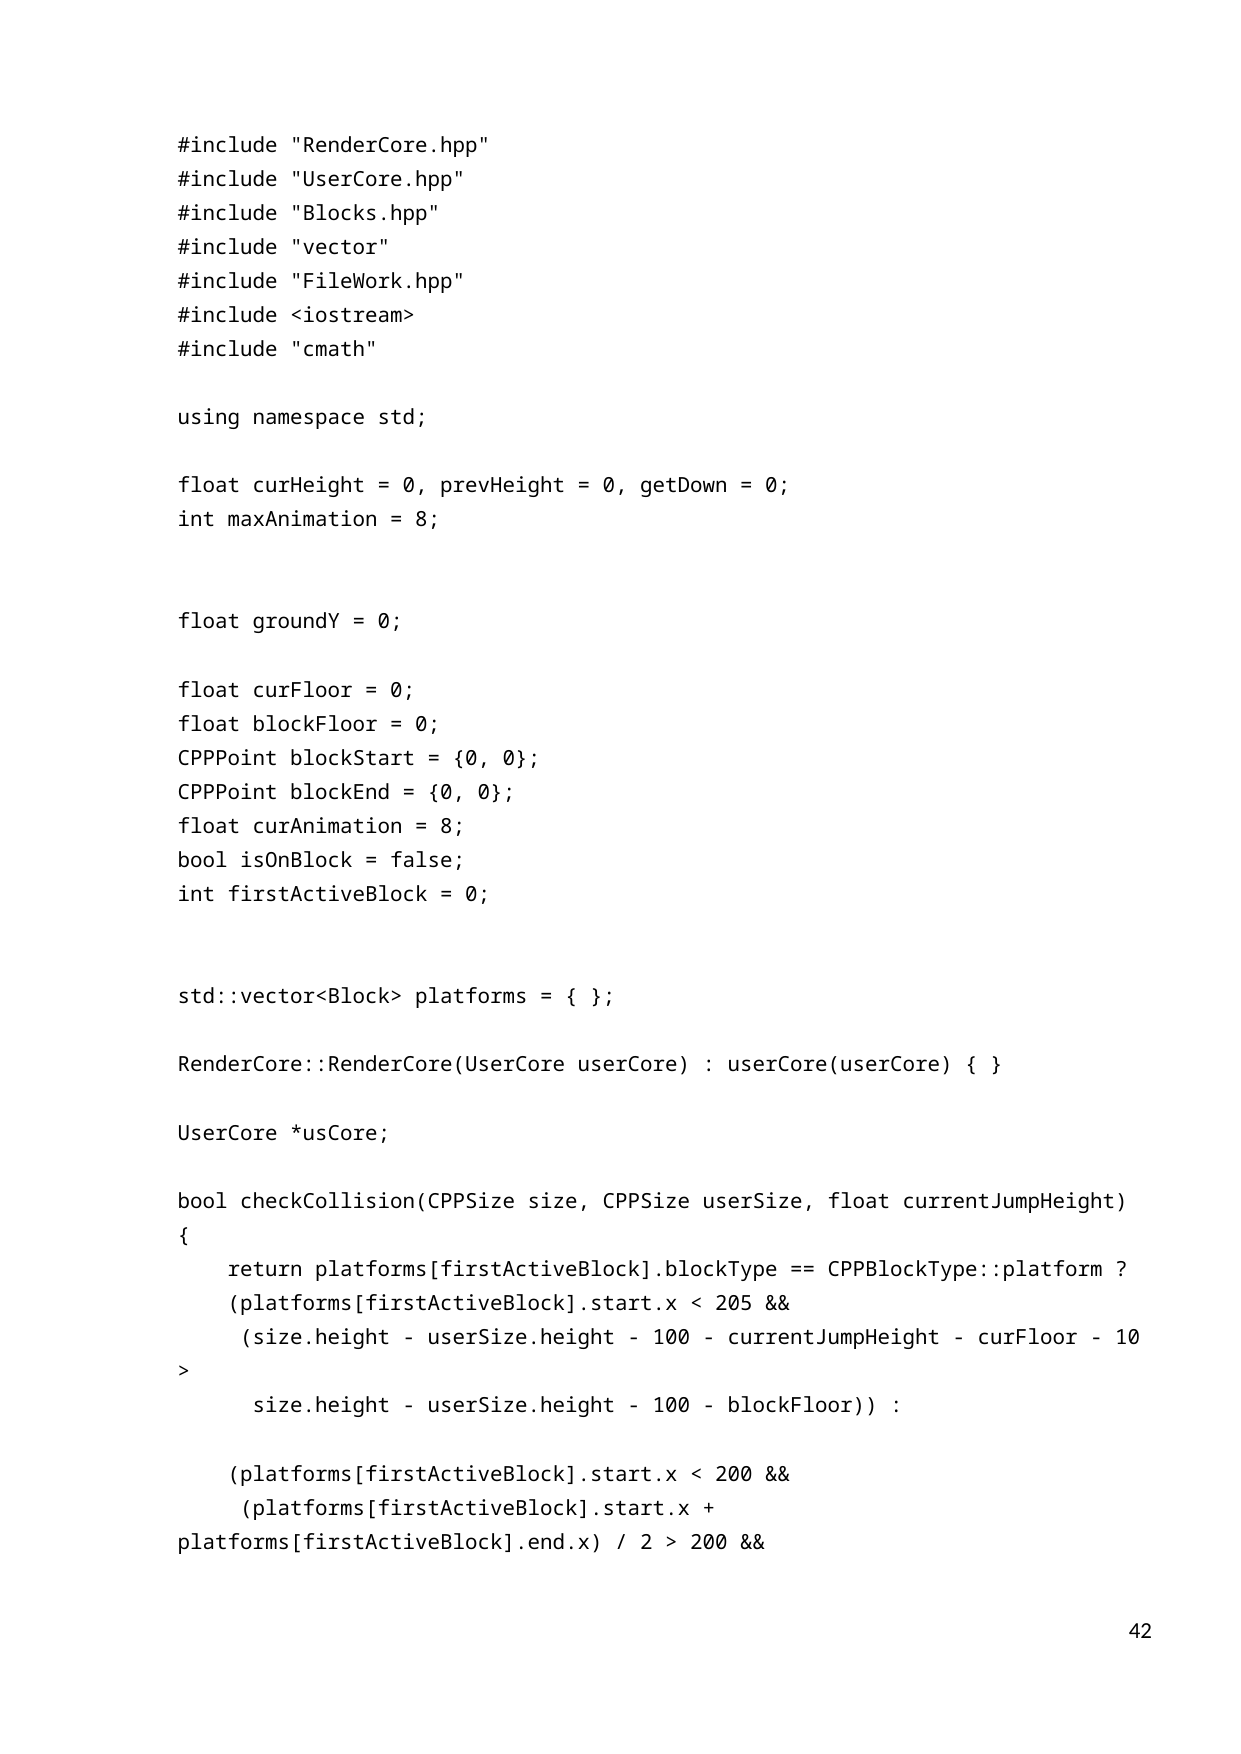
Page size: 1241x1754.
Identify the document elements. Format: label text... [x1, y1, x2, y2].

text (platforms[firstActiveBlock].start.x < 205 && [177, 1288, 1152, 1316]
text #include "RenderCore.hpp" [177, 130, 1152, 158]
text #include "vector" [177, 232, 1152, 260]
text float blockFloor = 0; [177, 709, 1152, 737]
text int maxAnimation = 8; [177, 504, 1152, 533]
text #include "cmath" [177, 334, 1152, 363]
text (platforms[firstActiveBlock].start.x + platforms[firstActiveBlock].end.x) / 2 > 200 && [177, 1493, 1152, 1555]
text #include "UserCore.hpp" [177, 164, 1152, 192]
text return platforms[firstActiveBlock].blockType == CPPBlockType::platform ? [177, 1254, 1152, 1282]
text bool checkCollision(CPPSize size, CPPSize userSize, float currentJumpHeight) { [177, 1186, 1152, 1248]
text size.height - userSize.height - 100 - blockFloor)) : [177, 1390, 1152, 1418]
text #include "FileWork.hpp" [177, 266, 1152, 294]
text std::vector<Block> platforms = { }; [177, 981, 1152, 1010]
text float curHeight = 0, prevHeight = 0, getDown = 0; [177, 470, 1152, 499]
text CPPPoint blockEnd = {0, 0}; [177, 777, 1152, 805]
text (platforms[firstActiveBlock].start.x < 200 && [177, 1459, 1152, 1487]
text float curFloor = 0; [177, 675, 1152, 703]
text #include <iostream> [177, 300, 1152, 328]
text RenderCore::RenderCore(UserCore userCore) : userCore(userCore) { } [177, 1049, 1152, 1078]
text UserCore *usCore; [177, 1118, 1152, 1146]
text float groundY = 0; [177, 607, 1152, 635]
text CPPPoint blockStart = {0, 0}; [177, 743, 1152, 771]
text int firstActiveBlock = 0; [177, 879, 1152, 908]
text #include "Blocks.hpp" [177, 198, 1152, 226]
text using namespace std; [177, 402, 1152, 431]
text float curAnimation = 8; [177, 811, 1152, 839]
text (size.height - userSize.height - 100 - currentJumpHeight - curFloor - 10 > [177, 1322, 1152, 1384]
text bool isOnBlock = false; [177, 845, 1152, 873]
